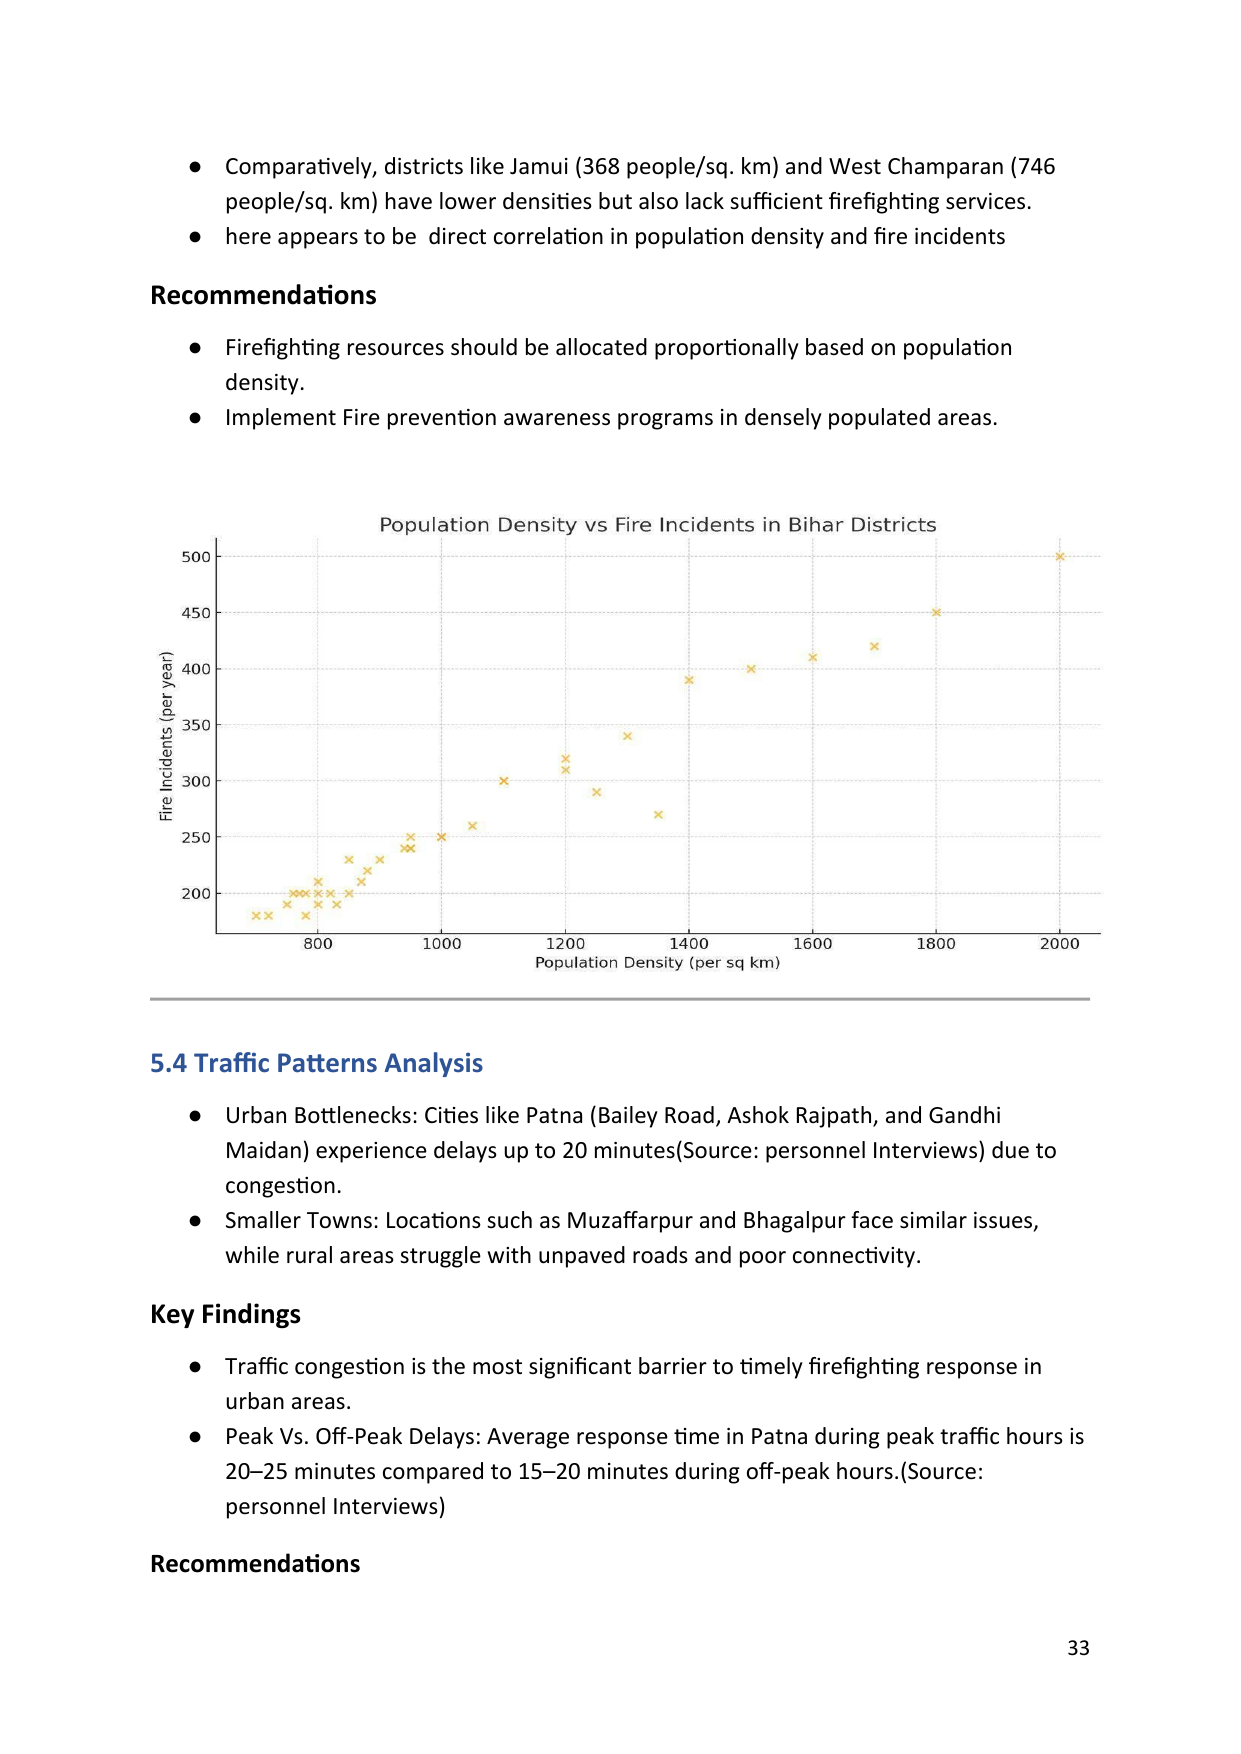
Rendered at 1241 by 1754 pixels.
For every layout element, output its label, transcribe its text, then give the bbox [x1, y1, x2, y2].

text Recommendations [150, 276, 1090, 311]
list Urban Bottlenecks: Cities like Patna (Bailey Road, Ashok Rajpath, and Gandhi Maidan) experience delays up to 20 minutes(Source: personnel Interviews) due to congestion. [187, 1099, 1090, 1200]
list here appears to be direct correlation in population density and fire incidents [187, 220, 1090, 251]
list Implement Fire prevention awareness programs in densely populated areas. [187, 401, 1090, 431]
list Comparatively, districts like Jamui (368 people/sq. km) and West Champaran (746 people/sq. km) have lower densities but also lack sufficient firefighting services. [187, 150, 1090, 216]
picture [150, 508, 1109, 979]
list Traffic congestion is the most significant barrier to timely firefighting response in urban areas. [187, 1351, 1090, 1416]
text Recommendations [150, 1546, 1090, 1579]
list Peak Vs. Off-Peak Delays: Average response time in Patna during peak traffic hours is 20–25 minutes compared to 15–20 minutes during off-peak hours.(Source: personnel Interviews) [187, 1421, 1090, 1521]
text 5.4 Traffic Patterns Analysis [150, 1044, 1090, 1080]
list Smaller Towns: Locations such as Muzaffarpur and Bhagalpur face similar issues, while rural areas struggle with unpaved roads and poor connectivity. [187, 1204, 1090, 1270]
list Firefighting resources should be allocated proportionally based on population density. [187, 331, 1090, 396]
text Key Findings [150, 1295, 1090, 1331]
